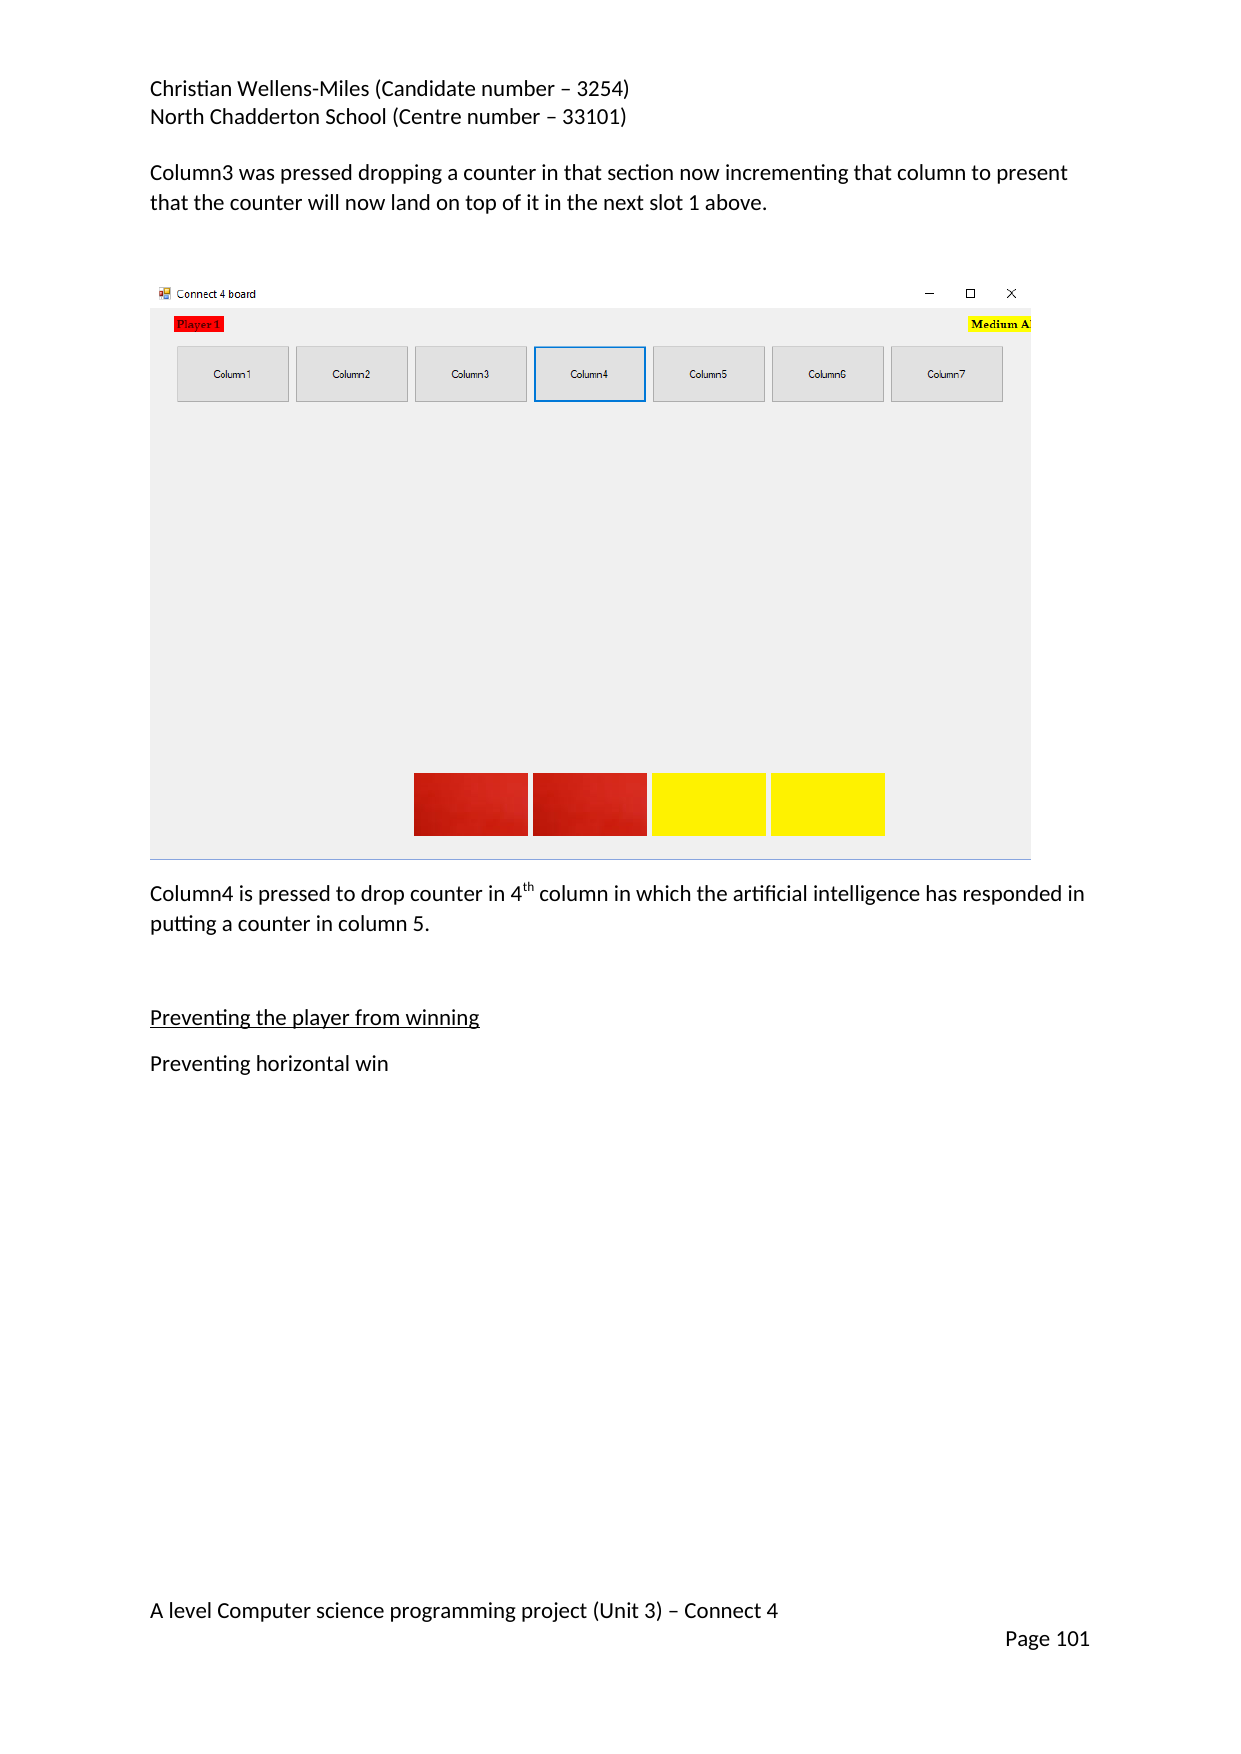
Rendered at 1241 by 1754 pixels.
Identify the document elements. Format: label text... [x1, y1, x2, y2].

text Column3 was pressed dropping a counter in that section now incrementing that column to present that the counter will now land on top of it in the next slot 1 above. [150, 158, 1090, 216]
text Preventing the player from winning [150, 1003, 1090, 1031]
text Column4 is pressed to drop counter in 4th column in which the artificial intelligence has responded in putting a counter in column 5. [150, 879, 1090, 937]
text Preventing horizontal win [150, 1049, 1090, 1078]
picture [150, 281, 1031, 860]
